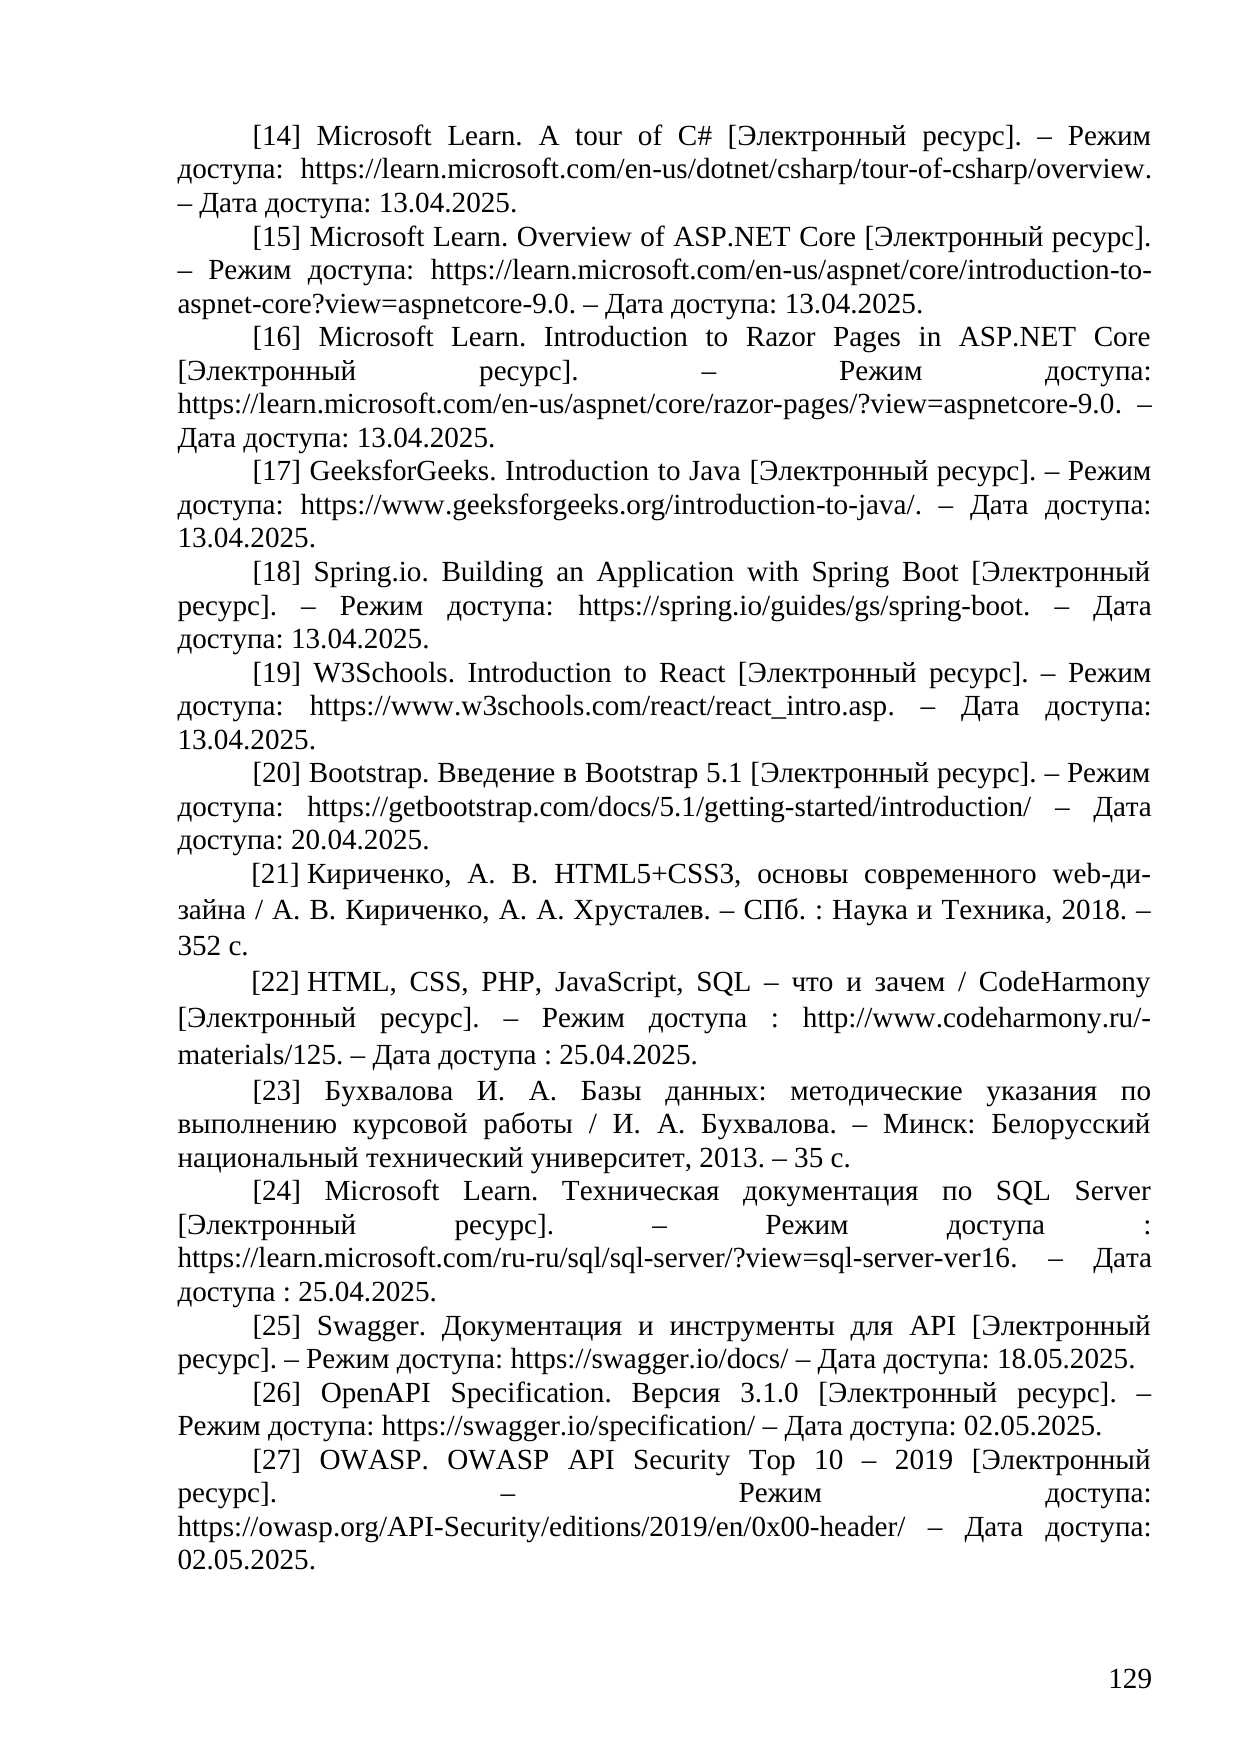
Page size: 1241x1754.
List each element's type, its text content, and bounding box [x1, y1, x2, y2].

text [25] Swagger. Документация и инструменты для API [Электронный ресурс]. – Режим доступа: https://swagger.io/docs/ – Дата доступа: 18.05.2025. [177, 1308, 1152, 1375]
text [16] Microsoft Learn. Introduction to Razor Pages in ASP.NET Core [Электронный ресурс]. – Режим доступа: https://learn.microsoft.com/en-us/aspnet/core/razor-pages/?view=aspnetcore-9.0. – Дата доступа: 13.04.2025. [177, 319, 1152, 453]
text [18] Spring.io. Building an Application with Spring Boot [Электронный ресурс]. – Режим доступа: https://spring.io/guides/gs/spring-boot. – Дата доступа: 13.04.2025. [177, 554, 1152, 655]
text [23] Бухвалова И. А. Базы данных: методические указания по выполнению курсовой работы / И. А. Бухвалова. – Минск: Белорусский национальный технический университет, 2013. – 35 с. [177, 1073, 1152, 1173]
text [15] Microsoft Learn. Overview of ASP.NET Core [Электронный ресурс]. – Режим доступа: https://learn.microsoft.com/en-us/aspnet/core/introduction-to-aspnet-core?view=aspnetcore-9.0. – Дата доступа: 13.04.2025. [177, 219, 1152, 319]
text [24] Microsoft Learn. Техническая документация по SQL Server [Электронный ресурс]. – Режим доступа : https://learn.microsoft.com/ru-ru/sql/sql-server/?view=sql-server-ver16. – Дата доступа : 25.04.2025. [177, 1173, 1152, 1308]
text [21] Кириченко, А. В. HTML5+СSS3, основы современного web-ди-зайна / А. В. Кириченко, А. А. Хрусталев. – СПб. : Наука и Техника, 2018. –352 c. [177, 856, 1152, 962]
text [22] HTML, CSS, PHP, JavaScript, SQL – что и зачем / CodeHarmony [Электронный ресурс]. – Режим доступа : http://www.codeharmony.ru/-materials/125. – Дата доступа : 25.04.2025. [177, 964, 1152, 1070]
text [27] OWASP. OWASP API Security Top 10 – 2019 [Электронный ресурс]. – Режим доступа: https://owasp.org/API-Security/editions/2019/en/0x00-header/ – Дата доступа: 02.05.2025. [177, 1442, 1152, 1576]
text [14] Microsoft Learn. A tour of C# [Электронный ресурс]. – Режим доступа: https://learn.microsoft.com/en-us/dotnet/csharp/tour-of-csharp/overview. – Дата доступа: 13.04.2025. [177, 118, 1152, 219]
text [17] GeeksforGeeks. Introduction to Java [Электронный ресурс]. – Режим доступа: https://www.geeksforgeeks.org/introduction-to-java/. – Дата доступа: 13.04.2025. [177, 453, 1152, 554]
text [26] OpenAPI Specification. Версия 3.1.0 [Электронный ресурс]. – Режим доступа: https://swagger.io/specification/ – Дата доступа: 02.05.2025. [177, 1375, 1152, 1442]
text [20] Bootstrap. Введение в Bootstrap 5.1 [Электронный ресурс]. – Режим доступа: https://getbootstrap.com/docs/5.1/getting-started/introduction/ – Дата доступа: 20.04.2025. [177, 755, 1152, 856]
text [19] W3Schools. Introduction to React [Электронный ресурс]. – Режим доступа: https://www.w3schools.com/react/react_intro.asp. – Дата доступа: 13.04.2025. [177, 655, 1152, 755]
